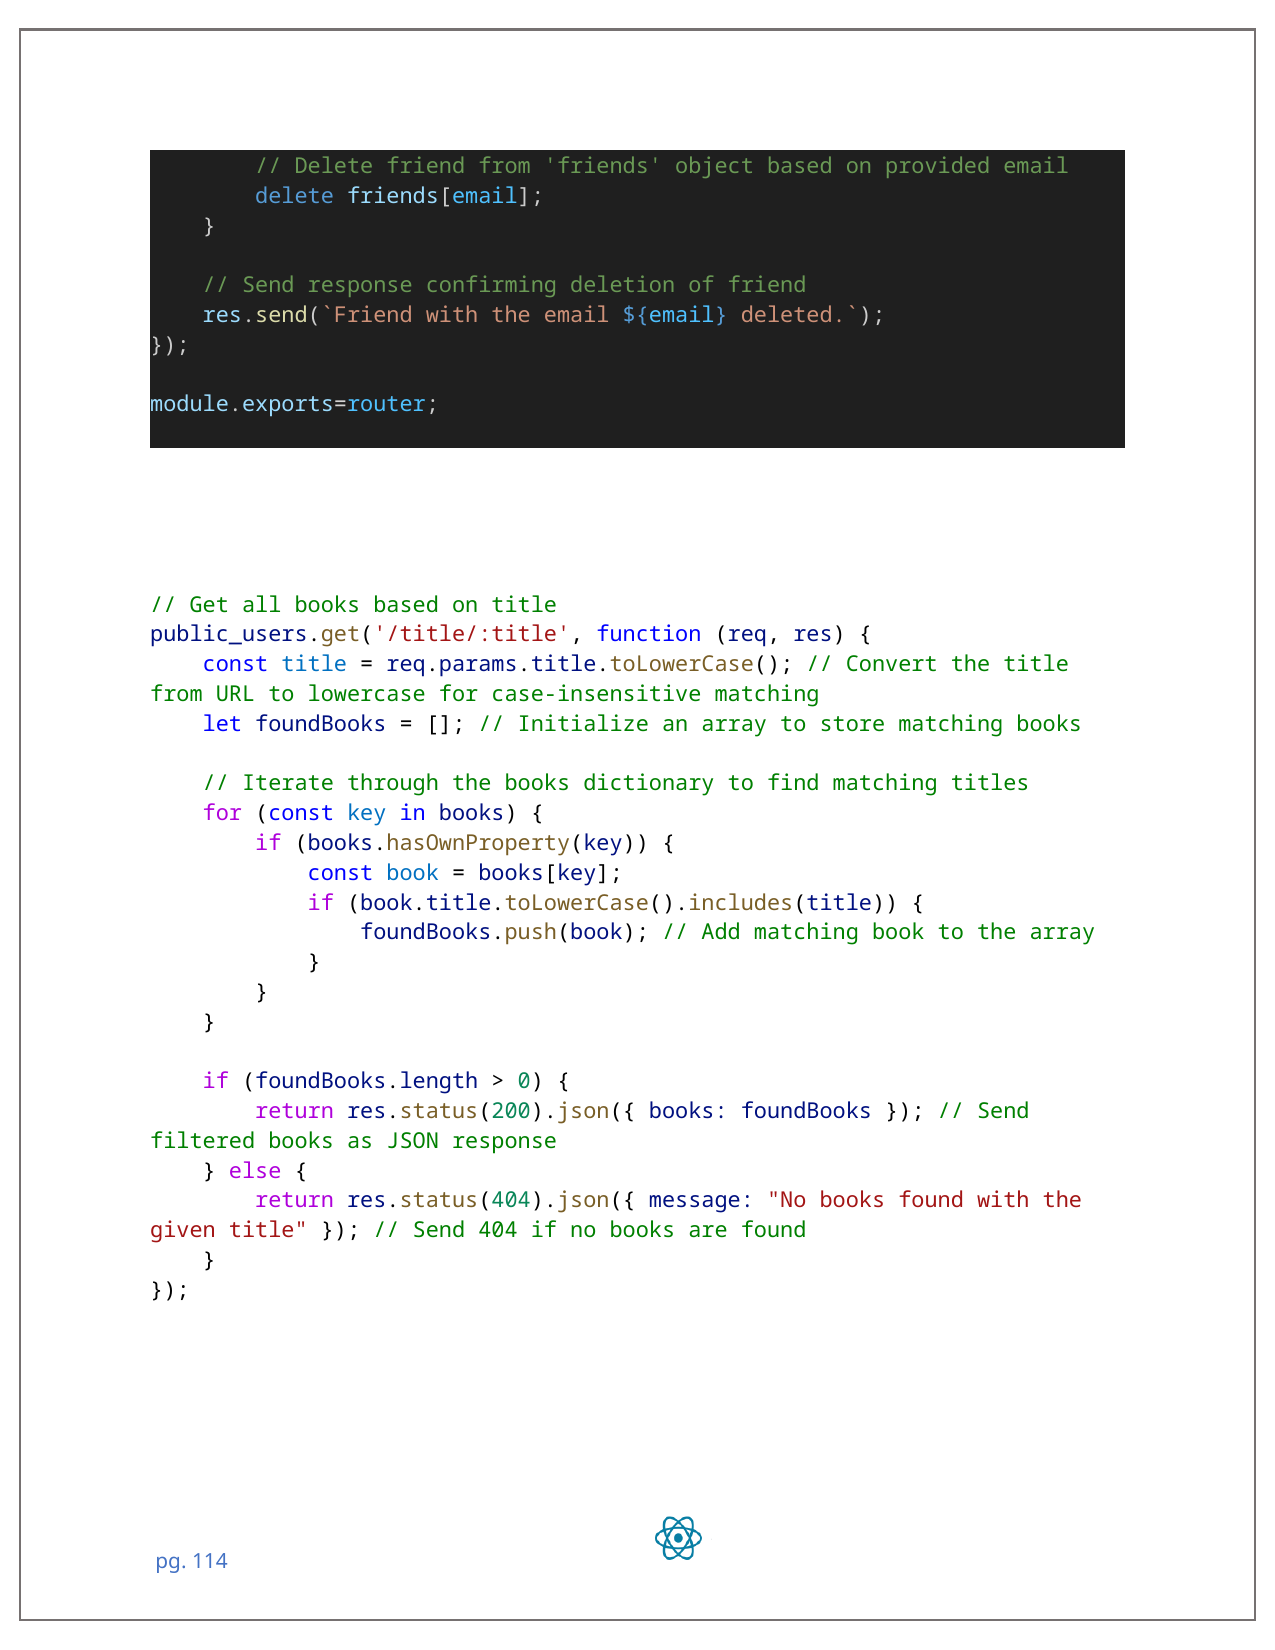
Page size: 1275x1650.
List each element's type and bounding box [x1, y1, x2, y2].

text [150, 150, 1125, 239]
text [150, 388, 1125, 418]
picture [644, 1508, 712, 1569]
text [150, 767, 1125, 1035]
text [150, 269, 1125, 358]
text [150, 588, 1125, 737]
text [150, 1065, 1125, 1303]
